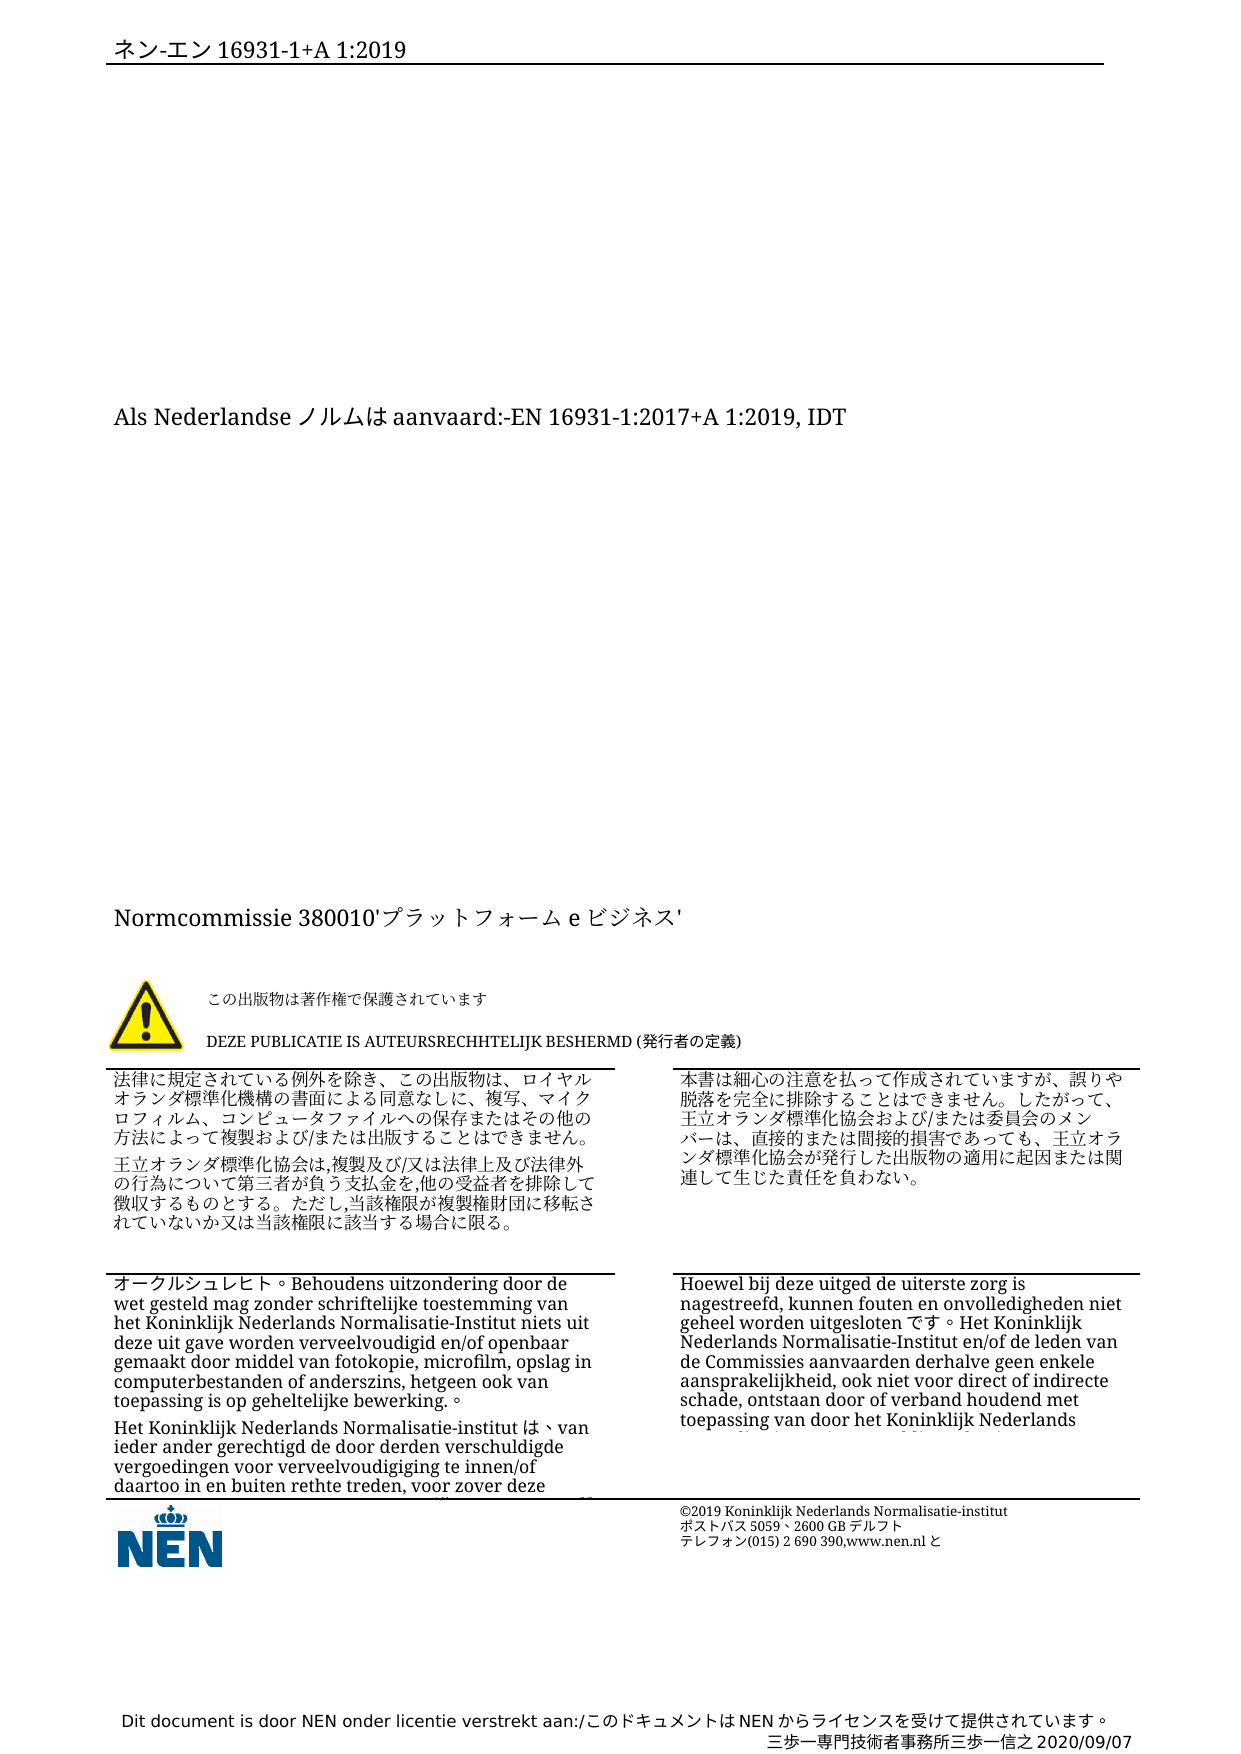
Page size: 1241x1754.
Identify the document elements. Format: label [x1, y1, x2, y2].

picture [118, 1505, 222, 1567]
picture [108, 980, 184, 1051]
